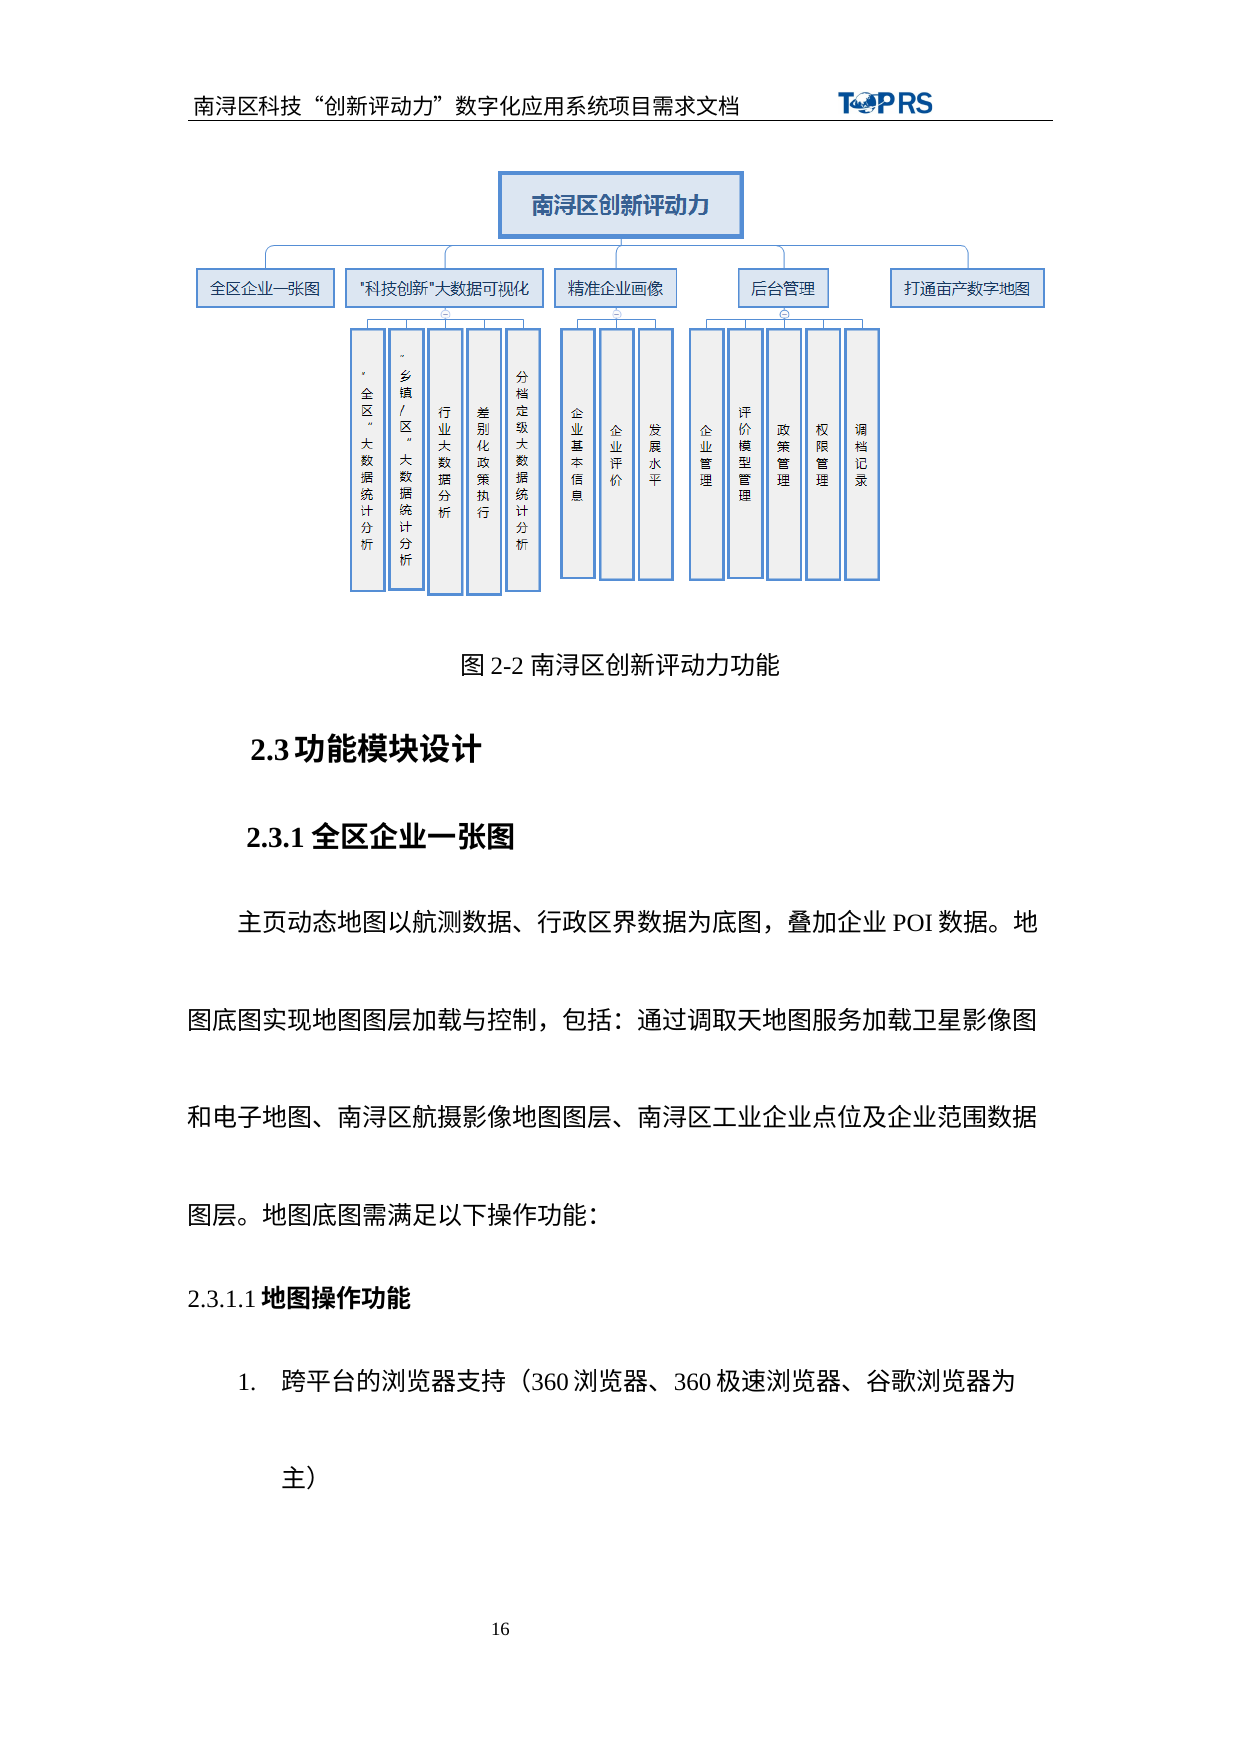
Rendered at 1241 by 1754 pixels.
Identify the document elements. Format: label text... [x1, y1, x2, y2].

subtitle 功能模块设计 [187, 714, 1053, 779]
subtitle 全区企业一张图 [187, 802, 1053, 867]
picture [837, 91, 933, 114]
list 跨平台的浏览器支持（360浏览器、360极速浏览器、谷歌浏览器为主） [237, 1347, 1053, 1509]
text 图2-2 南浔区创新评动力功能 [187, 631, 1053, 696]
text 主页动态地图以航测数据、行政区界数据为底图，叠加企业POI数据。地图底图实现地图图层加载与控制，包括：通过调取天地图服务加载卫星影像图和电子地图、南浔区航摄影像地图图层、南浔区工业企业点位及企业范围数据图层。地图底图需满足以下操作功能： [187, 888, 1053, 1246]
picture [187, 162, 1053, 605]
subtitle 地图操作功能 [187, 1264, 1053, 1329]
